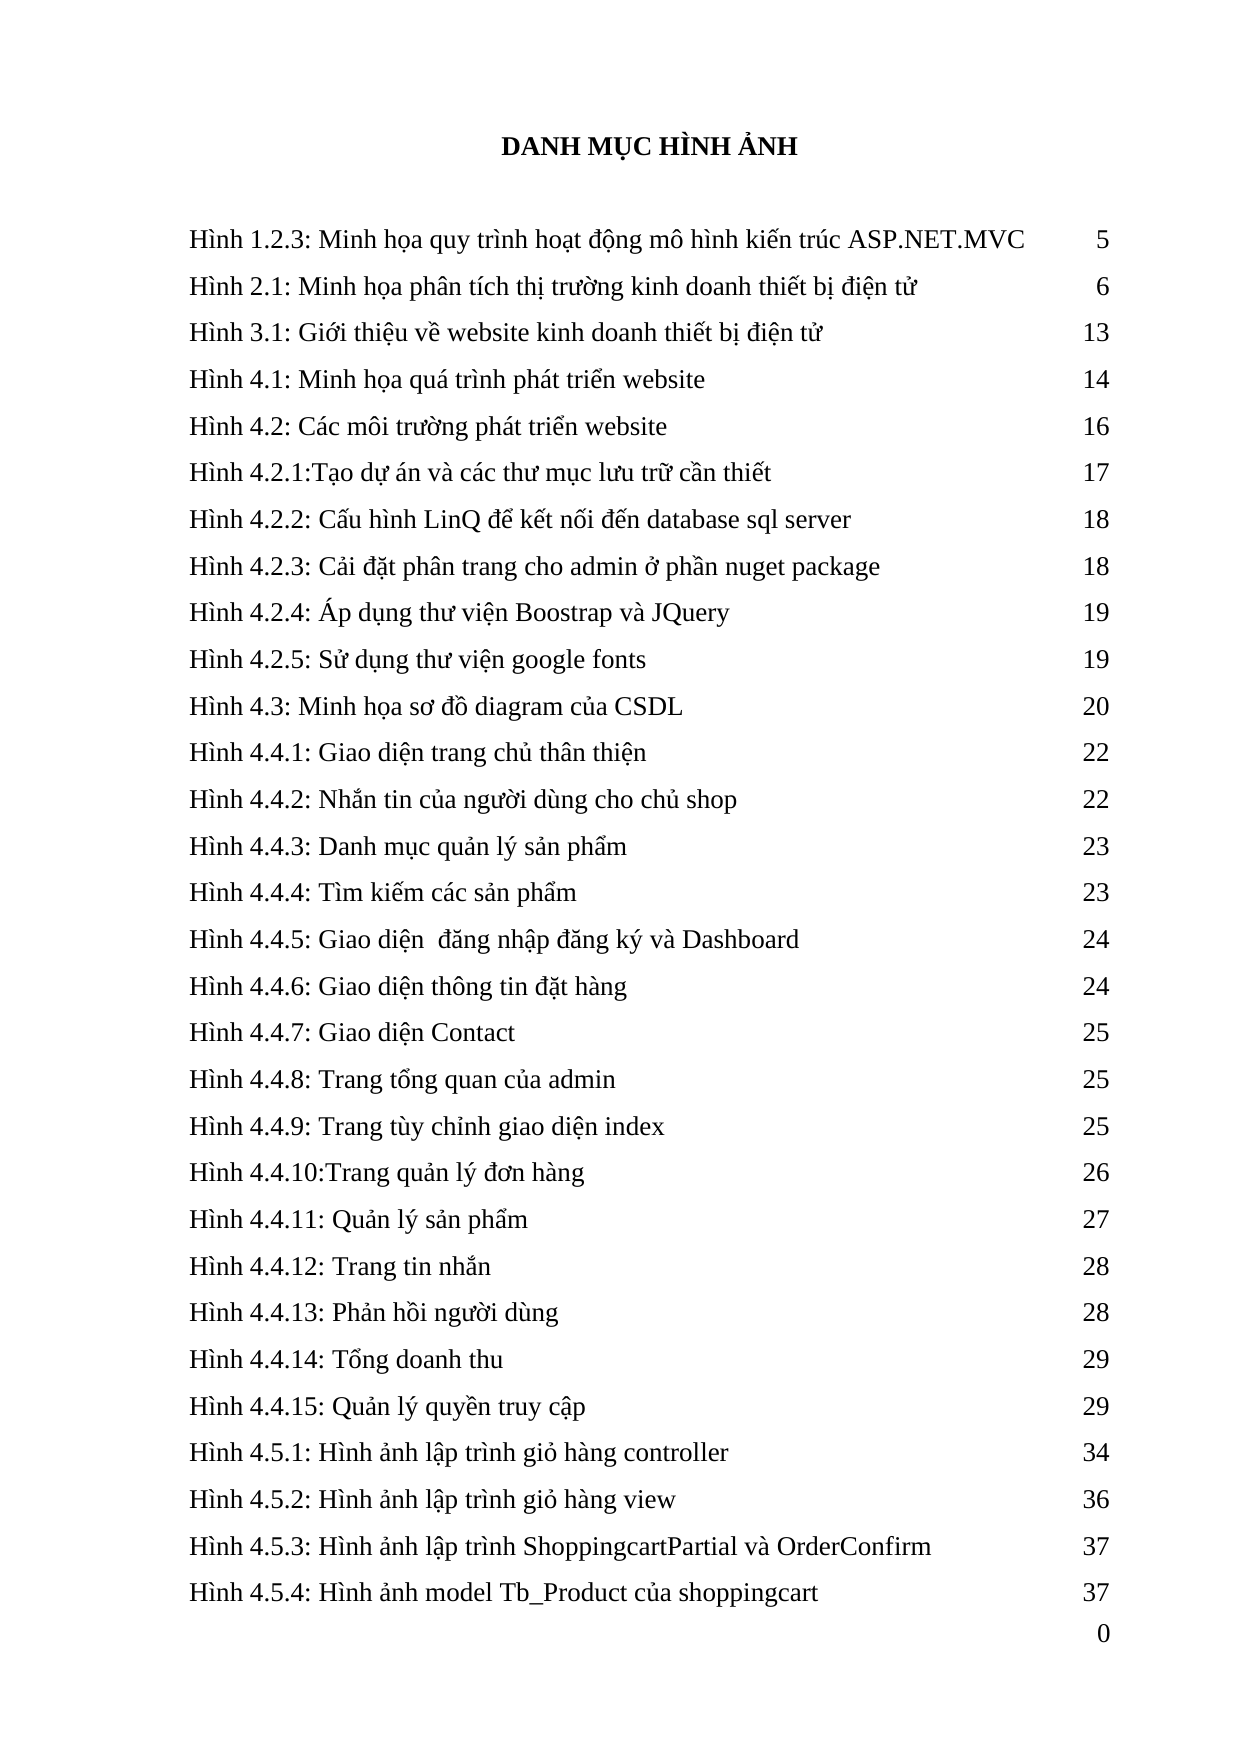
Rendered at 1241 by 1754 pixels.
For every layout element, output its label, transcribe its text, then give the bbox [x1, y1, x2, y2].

text DANH MỤC HÌNH ẢNH [189, 130, 1110, 161]
